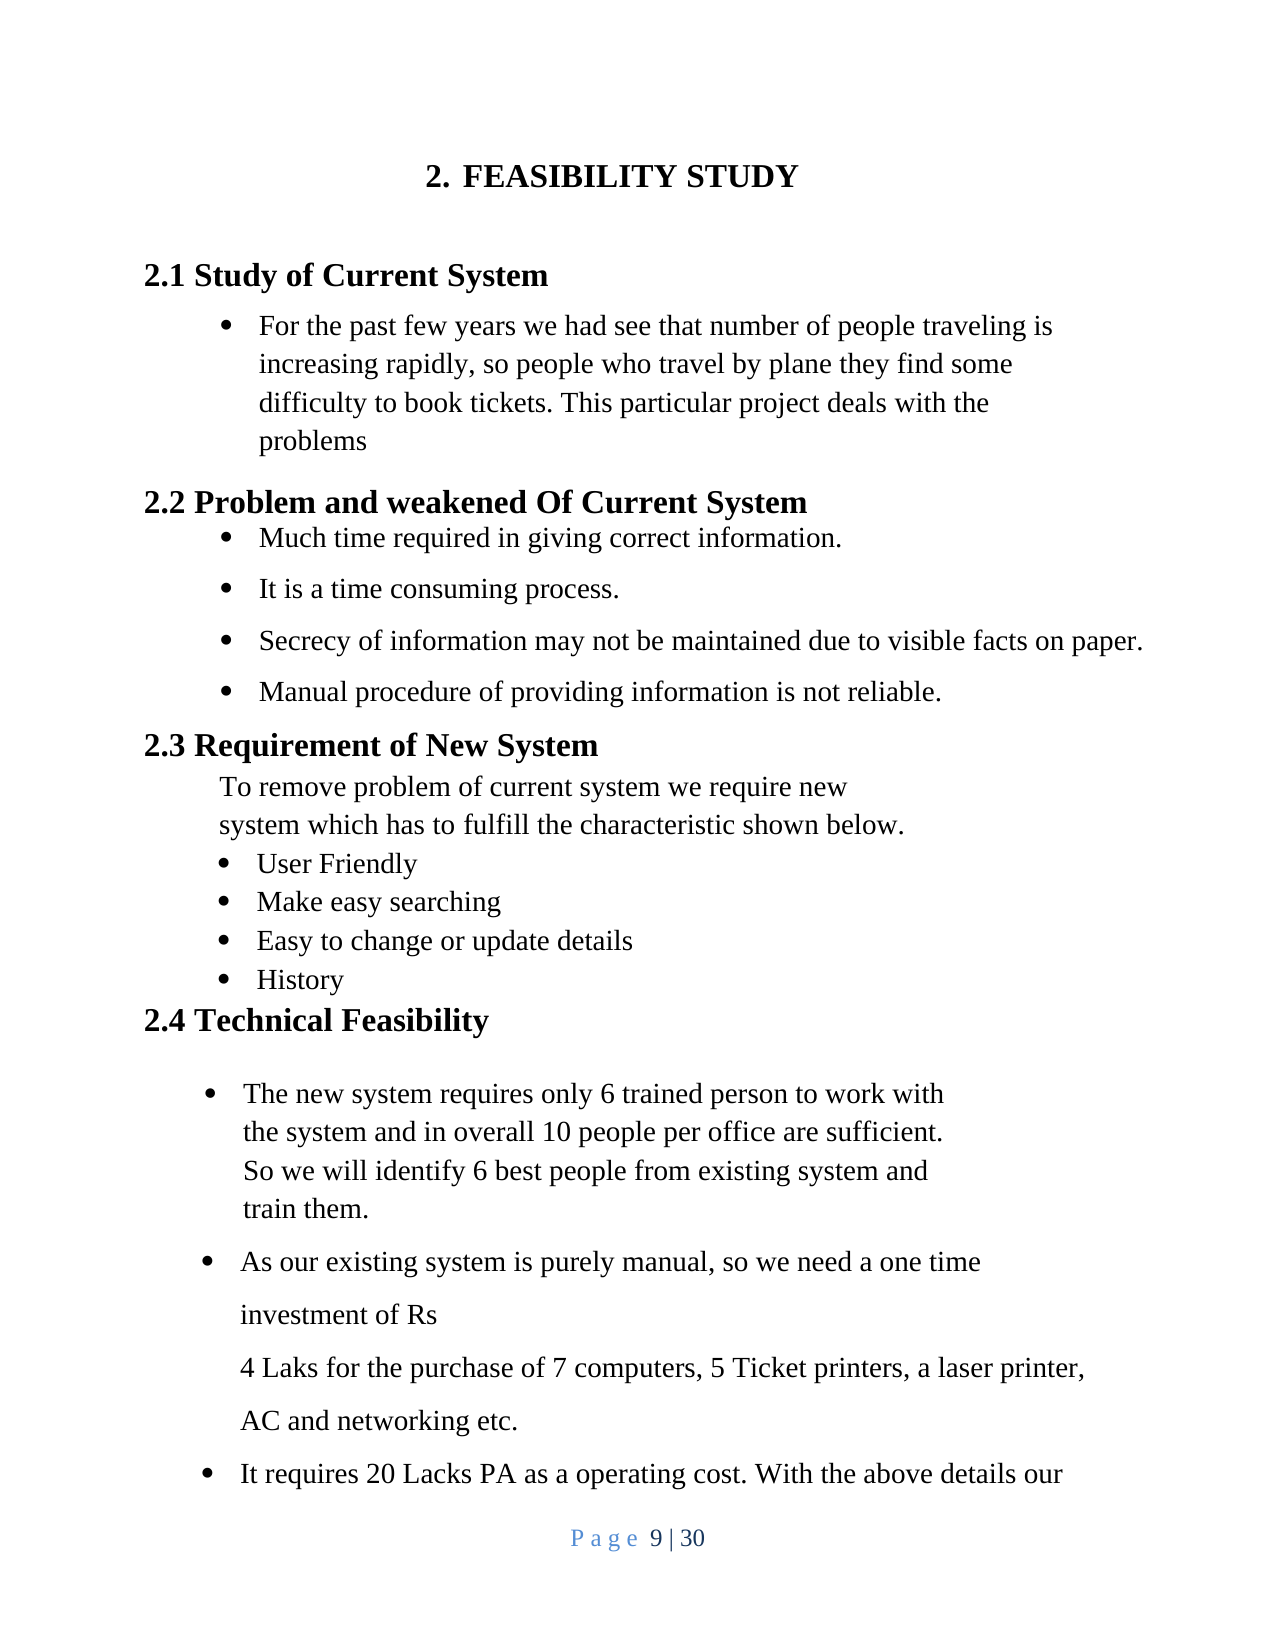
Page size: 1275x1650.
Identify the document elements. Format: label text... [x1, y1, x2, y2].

list As our existing system is purely manual, so we need a one time [202, 1244, 1244, 1278]
list History [219, 962, 1244, 995]
list Secrecy of information may not be maintained due to visible facts on paper. [221, 623, 1244, 656]
list Much time required in giving correct information. [221, 521, 1244, 554]
list User Friendly [219, 846, 1244, 879]
subtitle Requirement of New System [144, 725, 1244, 763]
list 4 Laks for the purchase of 7 computers, 5 Ticket printers, a laser printer, [240, 1351, 1244, 1384]
list The new system requires only 6 trained person to work with the system and in overall 10 people per office are sufficient. So we will identify 6 best people from existing system and train them. [205, 1076, 956, 1225]
list Easy to change or update details [219, 923, 1244, 957]
subtitle FEASIBILITY STUDY [425, 156, 1244, 194]
subtitle Technical Feasibility [144, 1000, 1244, 1039]
subtitle Study of Current System [144, 256, 1244, 294]
list AC and networking etc. [240, 1403, 1244, 1437]
list investment of Rs [240, 1297, 1244, 1331]
list Make easy searching [219, 884, 1244, 918]
list For the past few years we had see that number of people traveling is increasing rapidly, so people who travel by plane they find some difficulty to book tickets. This particular project deals with the problems [221, 308, 1078, 457]
list It is a time consuming process. [221, 572, 1244, 605]
list It requires 20 Lacks PA as a operating cost. With the above details our [202, 1457, 1244, 1490]
subtitle Problem and weakened Of Current System [144, 482, 1244, 521]
list Manual procedure of providing information is not reliable. [221, 674, 1244, 708]
text To remove problem of current system we require new system which has to fulfill the characteristic shown below. [219, 769, 913, 841]
